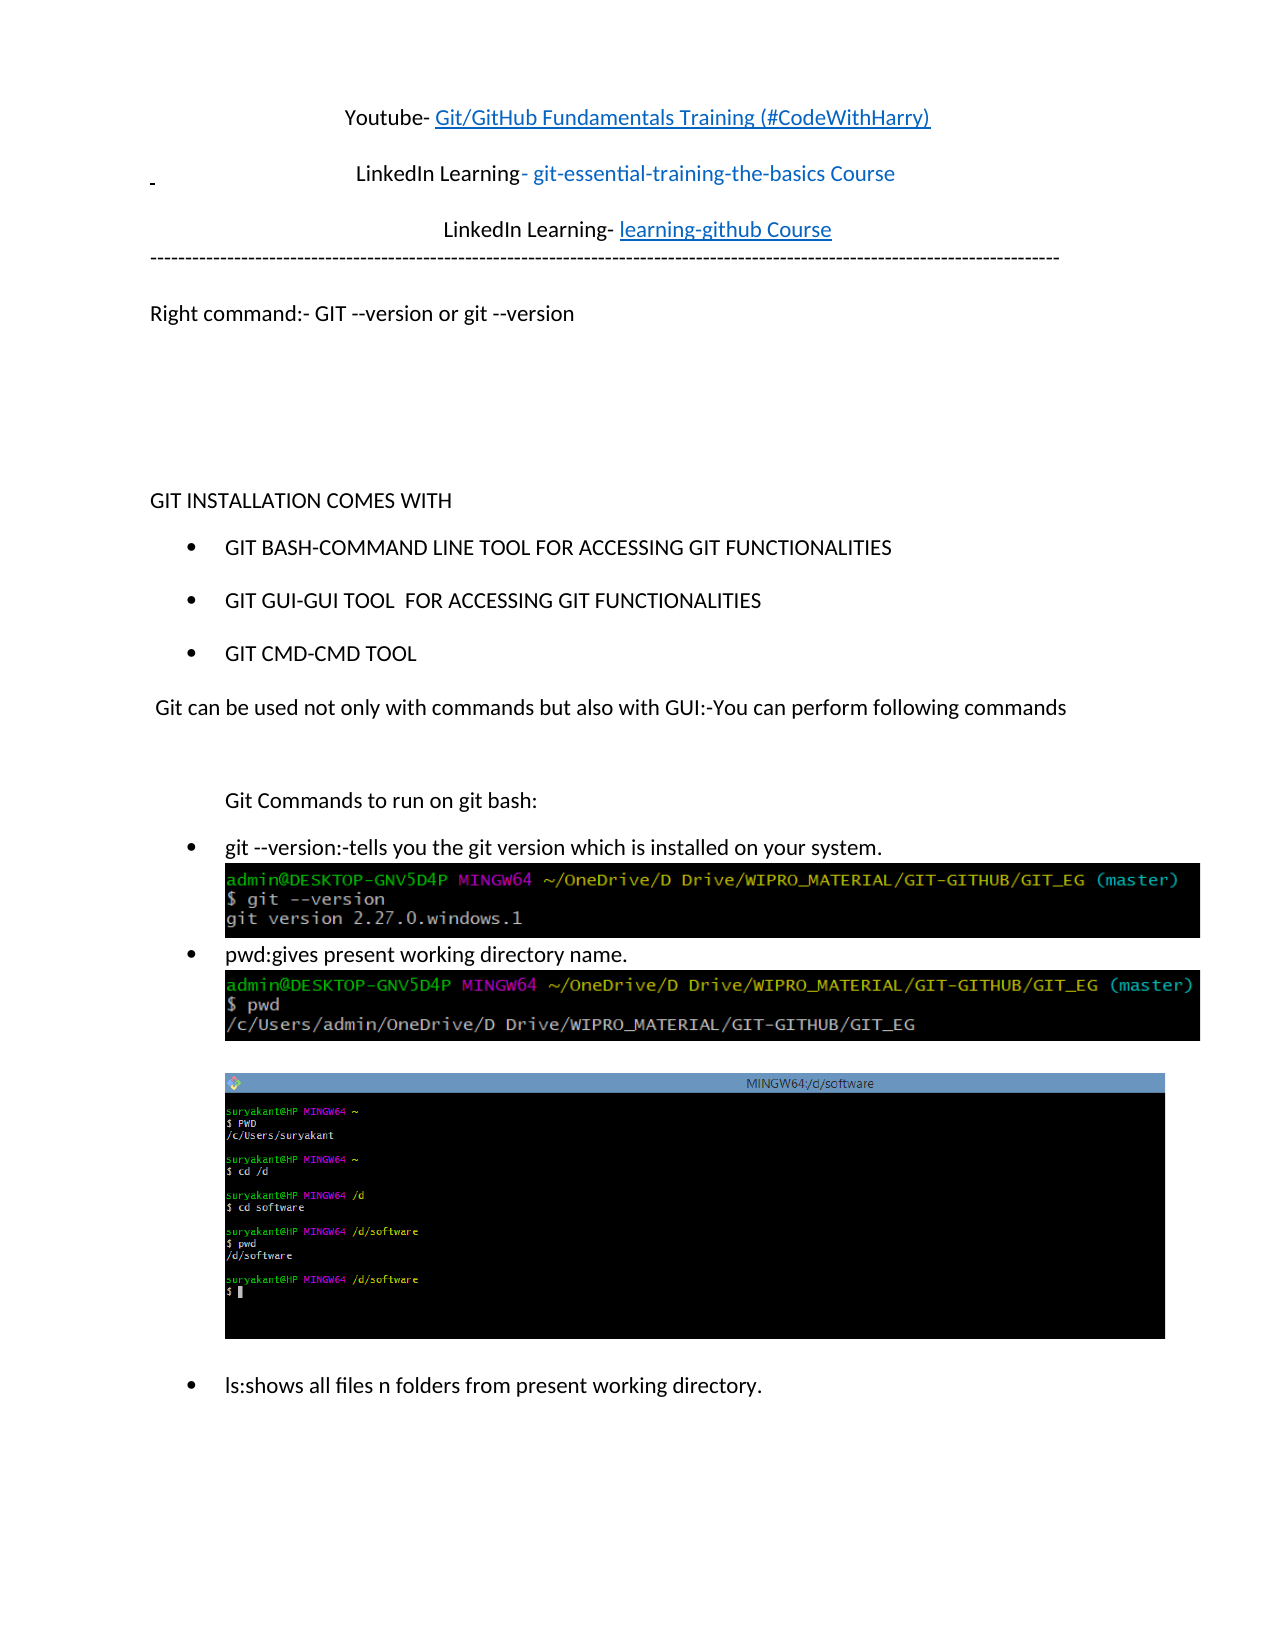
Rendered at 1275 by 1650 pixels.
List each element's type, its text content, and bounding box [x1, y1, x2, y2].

list GIT GUI-GUI TOOL FOR ACCESSING GIT FUNCTIONALITIES [187, 587, 1125, 614]
text Right command:- GIT --version or git --version [150, 299, 1125, 327]
list git --version:-tells you the git version which is installed on your system. [187, 833, 1125, 861]
text Git Commands to run on git bash: [225, 786, 1125, 814]
list pwd:gives present working directory name. [187, 940, 1125, 968]
picture [225, 1073, 1166, 1339]
picture [225, 970, 1200, 1041]
text Git can be used not only with commands but also with GUI:-You can perform following commands [150, 693, 1125, 721]
list GIT BASH-COMMAND LINE TOOL FOR ACCESSING GIT FUNCTIONALITIES [187, 533, 1125, 562]
picture [225, 863, 1200, 938]
text GIT INSTALLATION COMES WITH [150, 487, 1125, 515]
list GIT CMD-CMD TOOL [187, 639, 1125, 668]
list ls:shows all files n folders from present working directory. [187, 1371, 1125, 1399]
